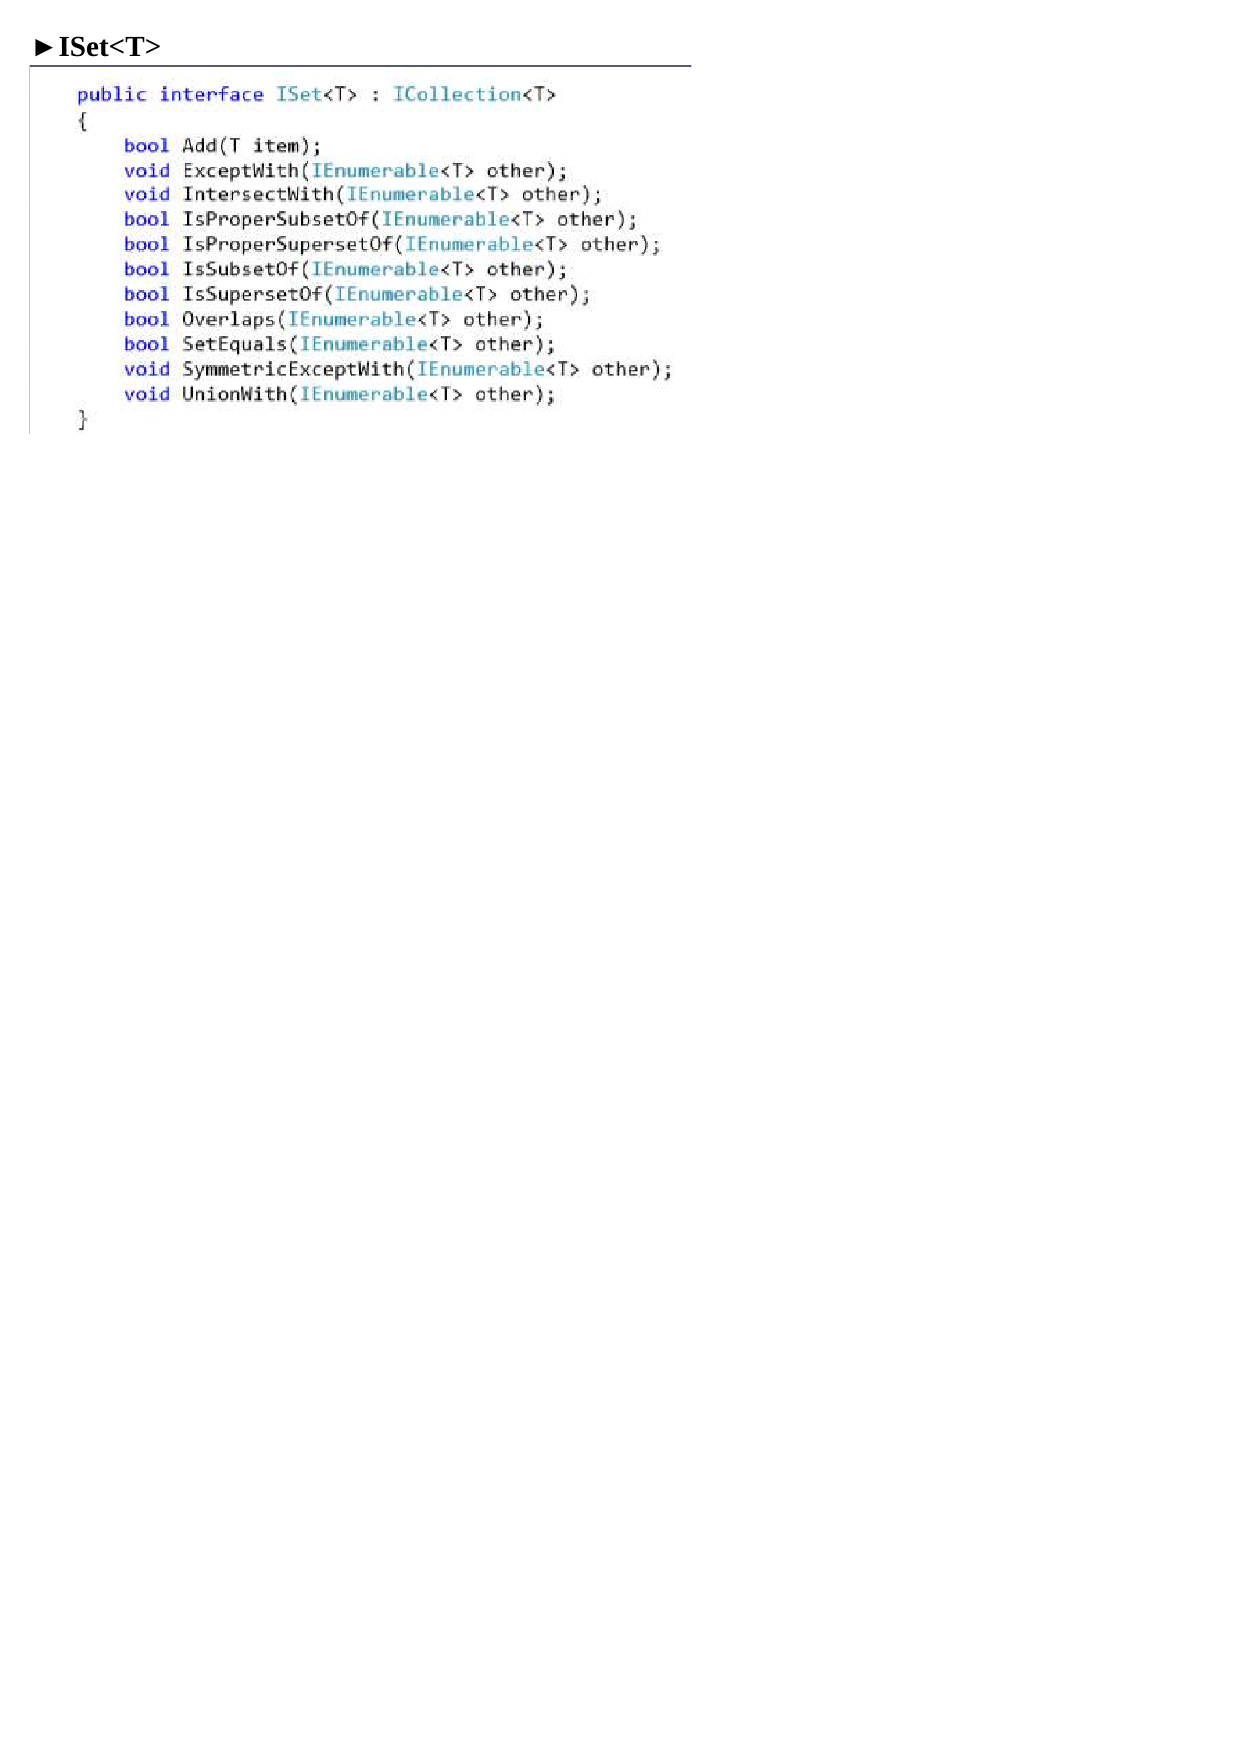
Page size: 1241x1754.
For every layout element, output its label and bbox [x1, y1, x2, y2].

picture [29, 65, 692, 434]
text [29, 29, 1211, 434]
